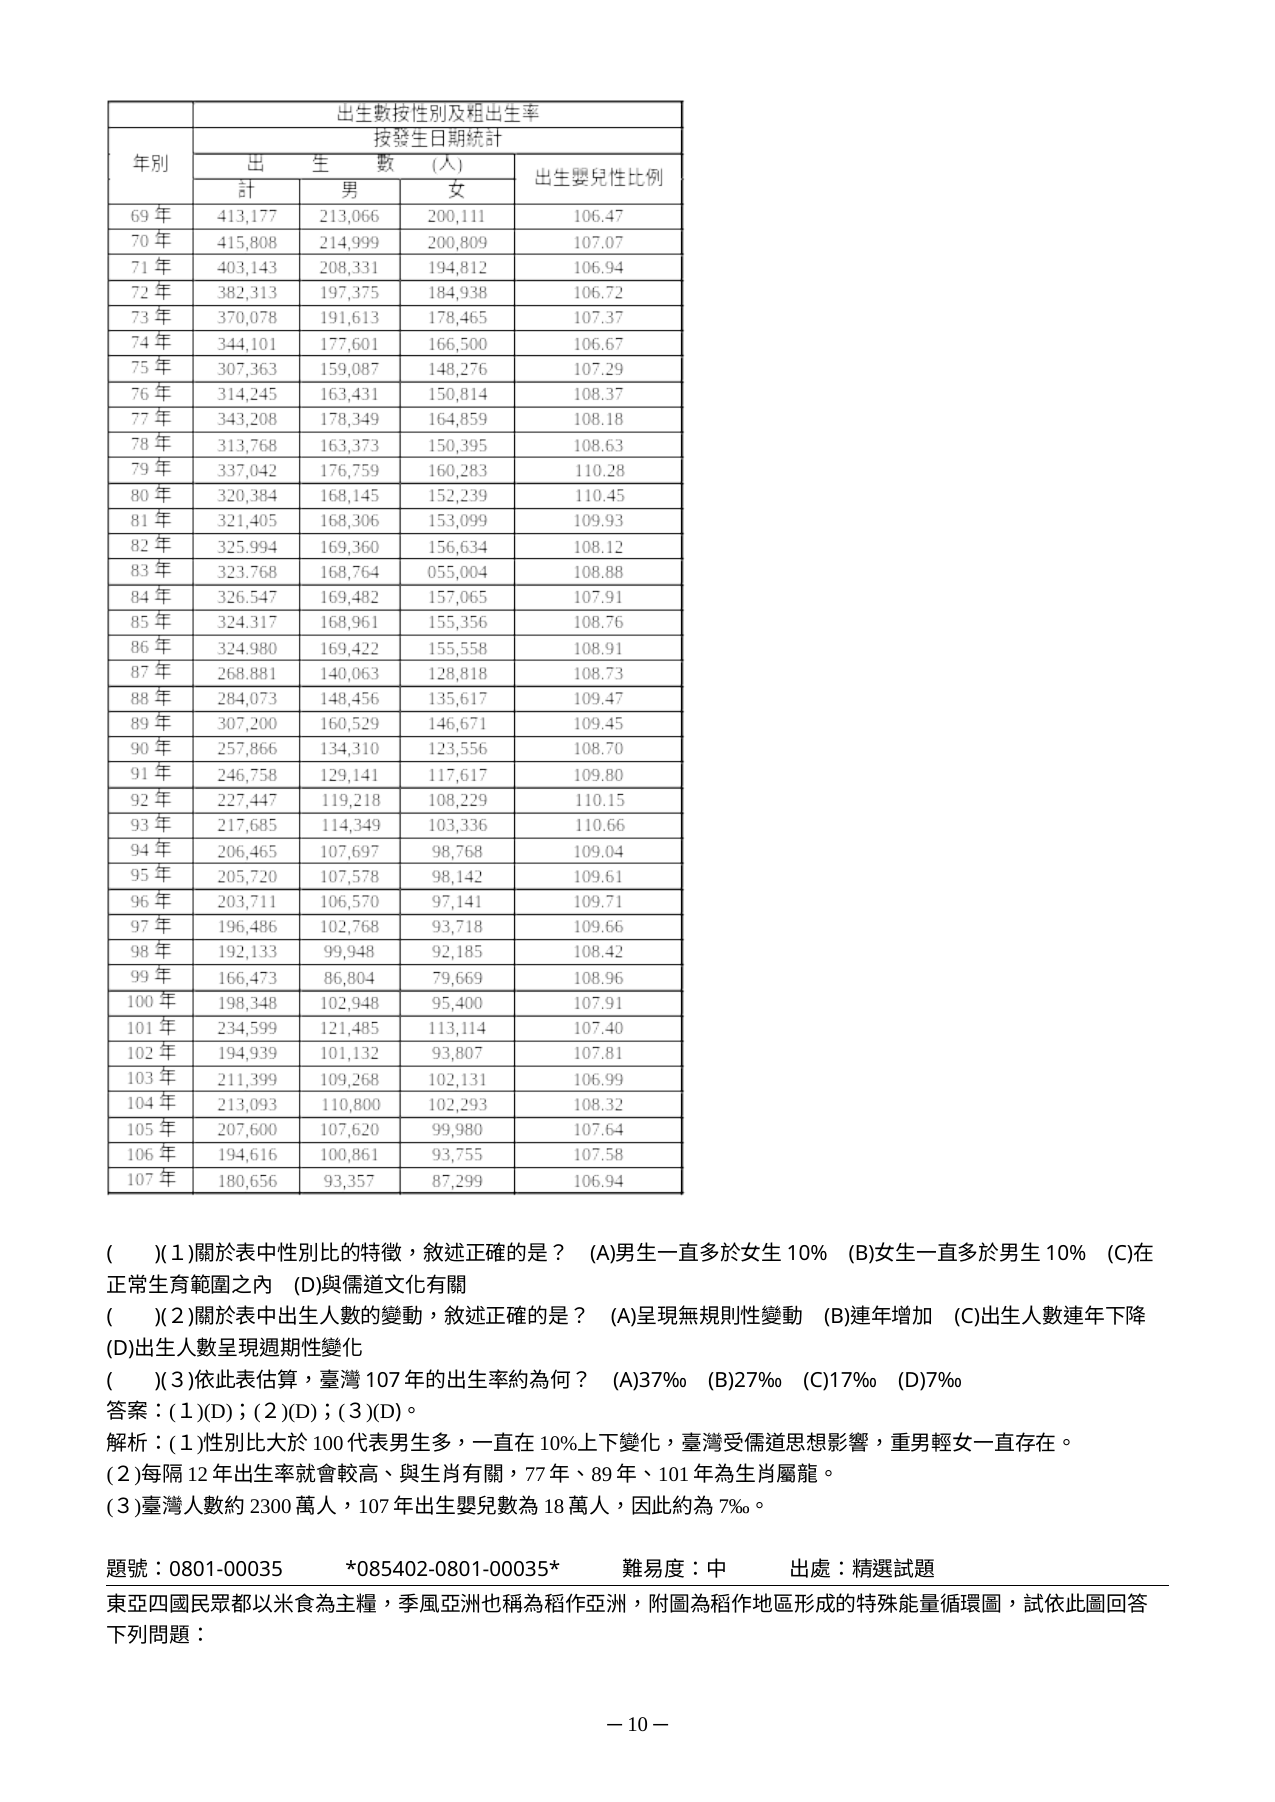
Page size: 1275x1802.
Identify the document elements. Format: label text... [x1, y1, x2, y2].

text 題號：0801-00035 *085402-0801-00035* 難易度：中 出處：精選試題 [106, 1552, 1169, 1585]
text 附表為臺灣地區自民國69年到107年間的出生率統計表，試依此表回答下列問題： ( )(１)關於表中性別比的特徵，敘述正確的是？ (A)男生一直多於女生10% (B)女生一直多於男生10% (C)在正常生育範圍之內 (D)與儒道文化有關 ( )(２)關於表中出生人數的變動，敘述正確的是？ (A)呈現無規則性變動 (B)連年增加 (C)出生人數連年下降 (D)出生人數呈現週期性變化 ( )(３)依此表估算，臺灣107年的出生率約為何？ (A)37‰ (B)27‰ (C)17‰ (D)7‰ [106, 100, 1169, 1394]
text 解析：(１)性別比大於100代表男生多，一直在10%上下變化，臺灣受儒道思想影響，重男輕女一直存在。 (２)每隔12年出生率就會較高、與生肖有關，77年、89年、101年為生肖屬龍。 (３)臺灣人數約2300萬人，107年出生嬰兒數為18萬人，因此約為7‰。 [106, 1425, 1169, 1520]
text 答案：(１)(D)；(２)(D)；(３)(D)。 [106, 1394, 1169, 1425]
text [106, 1586, 1169, 1649]
